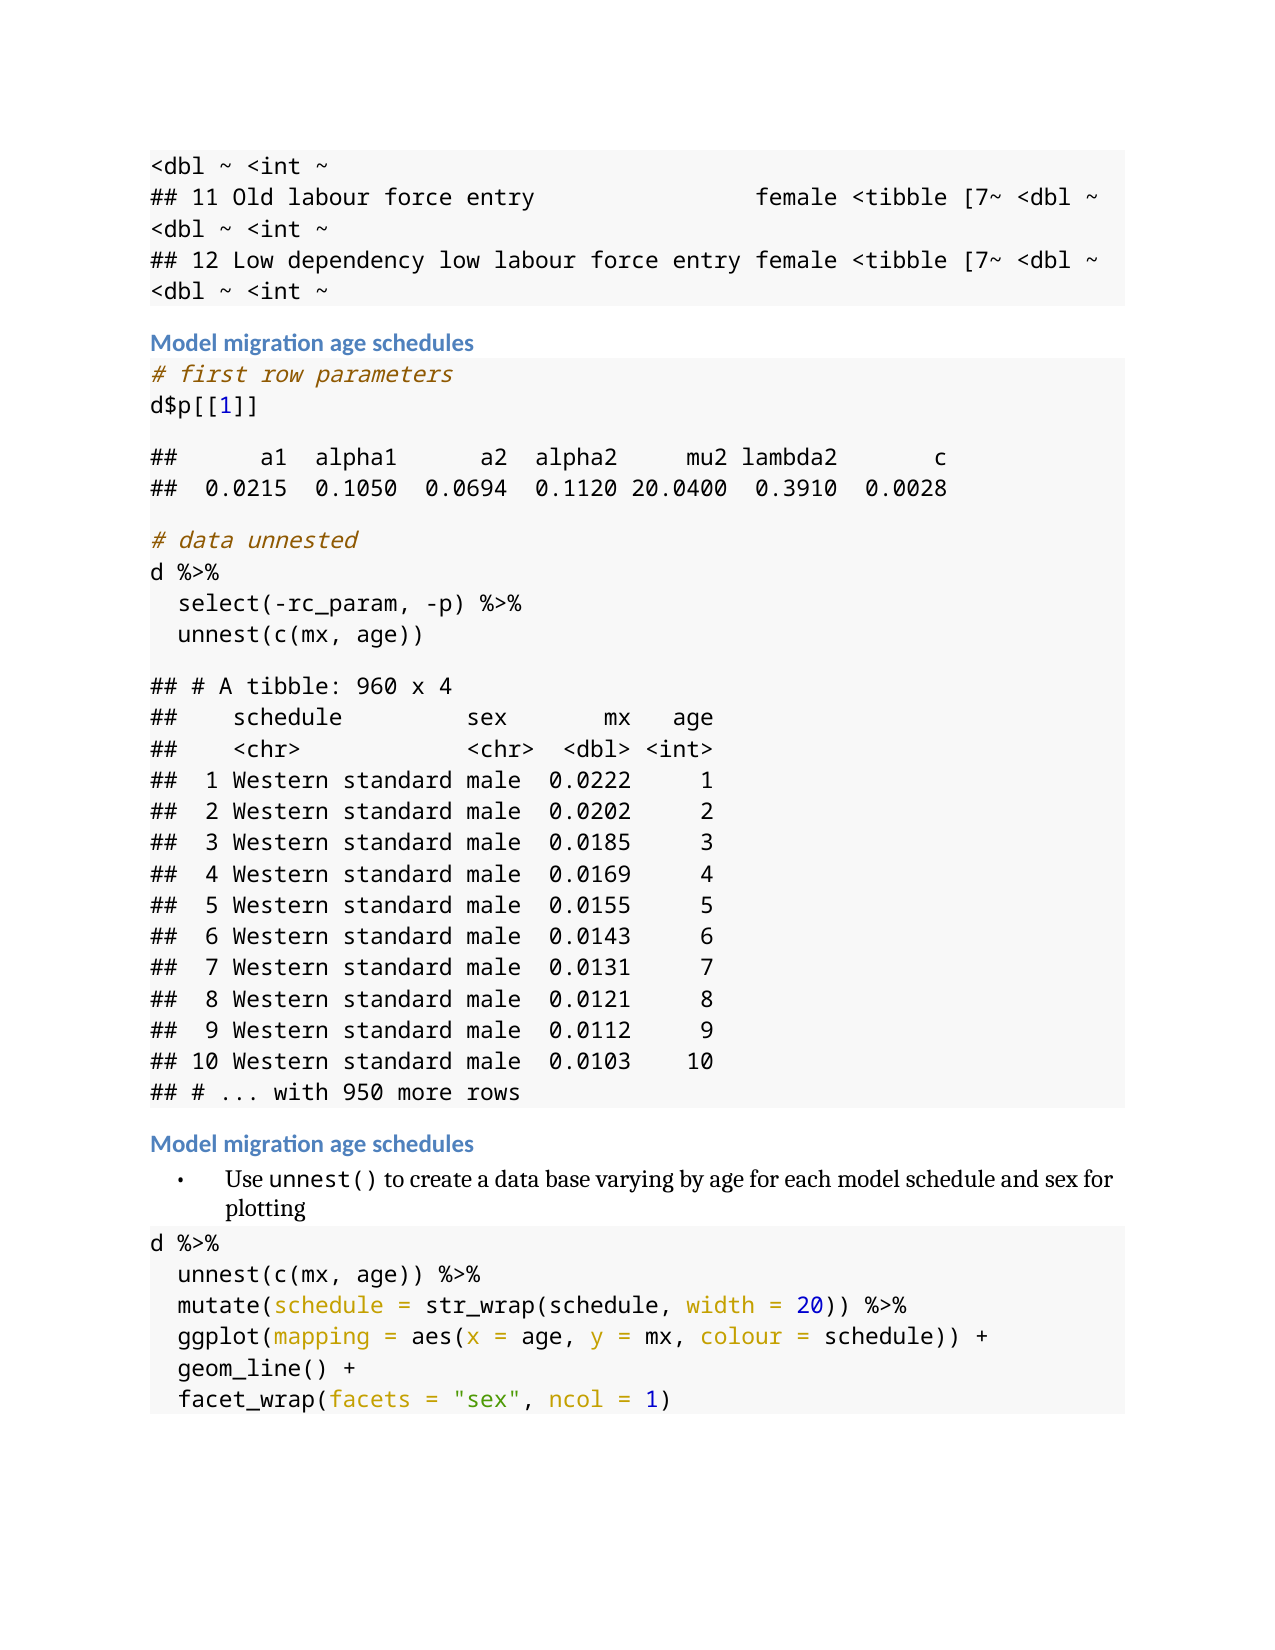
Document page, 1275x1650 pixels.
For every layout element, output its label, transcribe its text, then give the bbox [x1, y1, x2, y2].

text # data unnested d %>% select(-rc_param, -p) %>% unnest(c(mx, age)) [219, 524, 1125, 649]
text ## # A tibble: 960 x 4 ## schedule sex mx age ## <chr> <chr> <dbl> <int> ## 1 Western standard male 0.0222 1 ## 2 Western standard male 0.0202 2 ## 3 Western standard male 0.0185 3 ## 4 Western standard male 0.0169 4 ## 5 Western standard male 0.0155 5 ## 6 Western standard male 0.0143 6 ## 7 Western standard male 0.0131 7 ## 8 Western standard male 0.0121 8 ## 9 Western standard male 0.0112 9 ## 10 Western standard male 0.0103 10 ## # ... with 950 more rows [150, 670, 1125, 1108]
subtitle Model migration age schedules [150, 327, 1125, 358]
list Use unnest() to create a data base varying by age for each model schedule and sex for plotting [175, 1163, 1125, 1223]
subtitle Model migration age schedules [150, 1128, 1125, 1159]
text d %>% unnest(c(mx, age)) %>% mutate(schedule = str_wrap(schedule, width = 20)) %>% ggplot(mapping = aes(x = age, y = mx, colour = schedule)) + geom_line() + facet_wrap(facets = "sex", ncol = 1) [219, 1226, 1125, 1414]
text ## a1 alpha1 a2 alpha2 mu2 lambda2 c ## 0.0215 0.1050 0.0694 0.1120 20.0400 0.3910 0.0028 [150, 441, 1125, 503]
text # first row parameters d$p[[1]] [260, 358, 1125, 420]
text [150, 150, 1125, 306]
